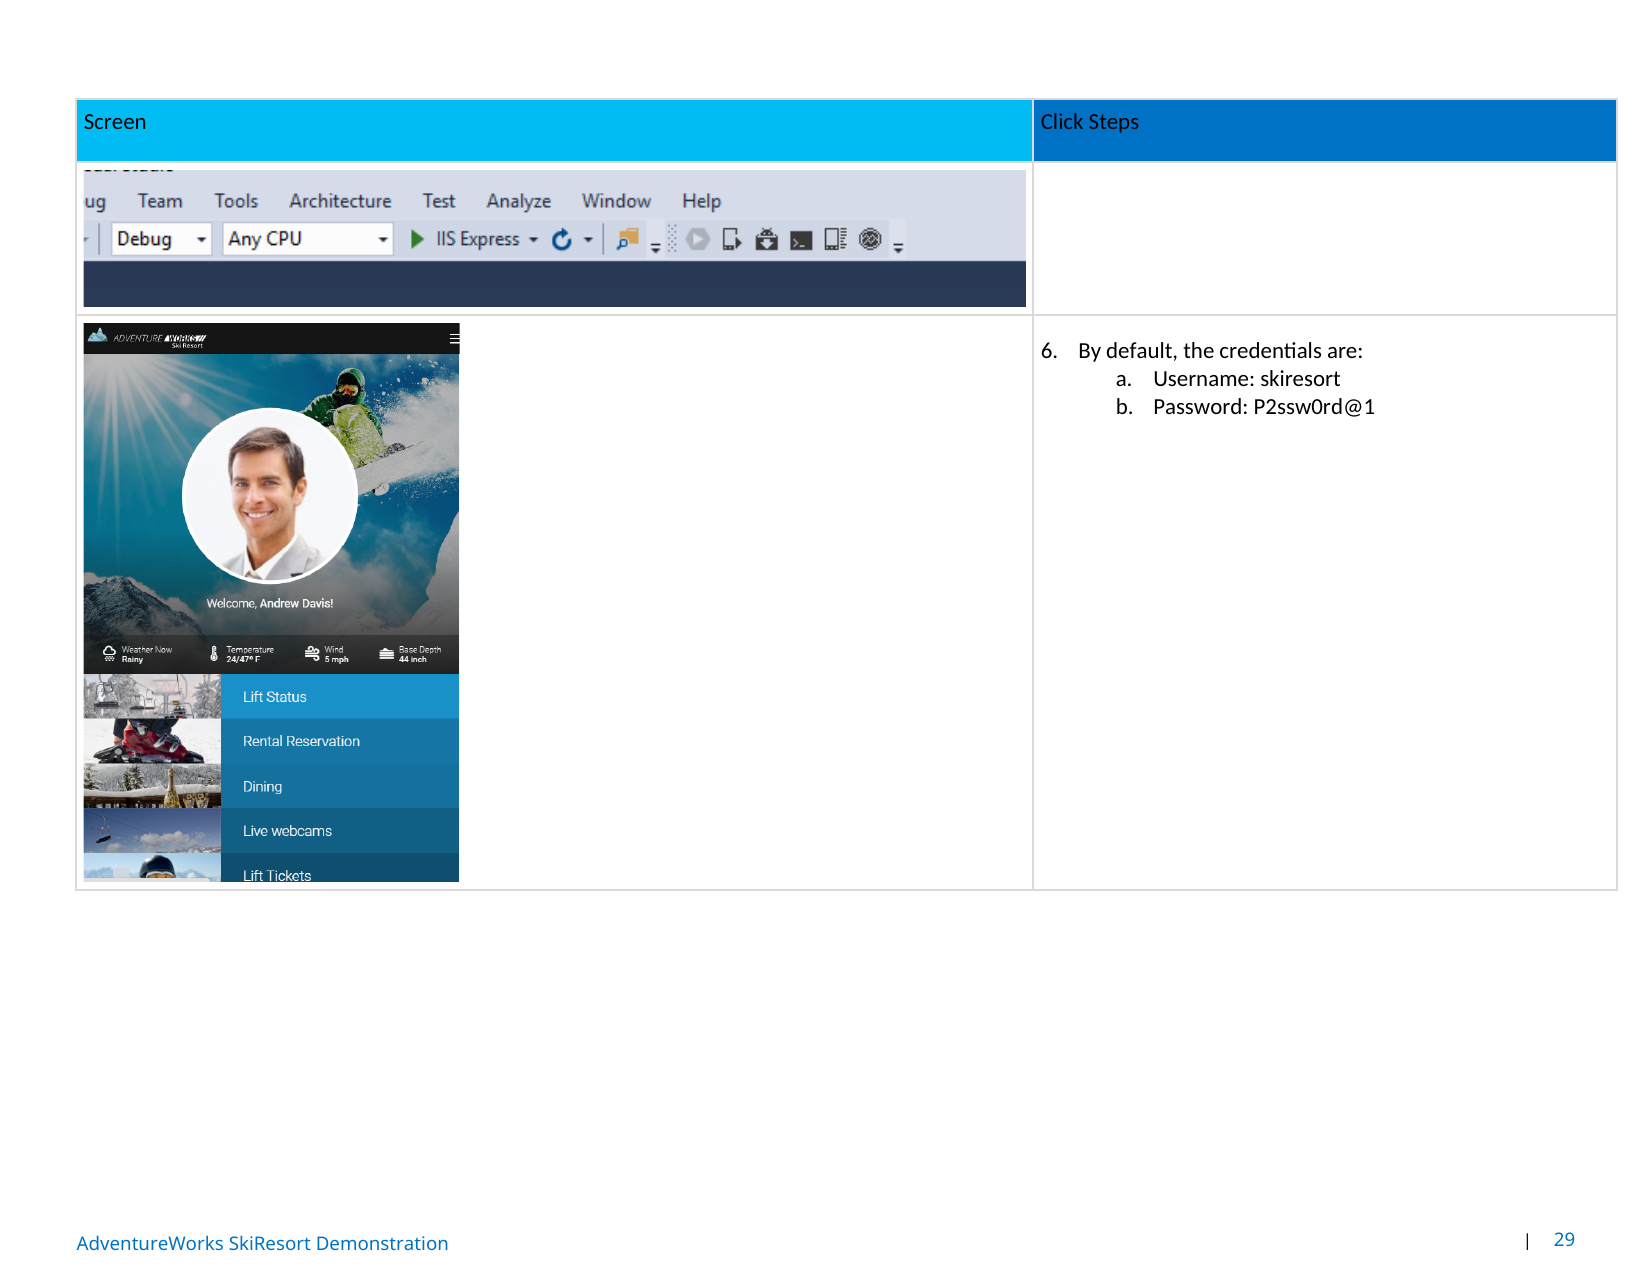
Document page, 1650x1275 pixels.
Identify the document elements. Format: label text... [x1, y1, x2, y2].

table_cell [77, 163, 1032, 314]
picture [83, 170, 1026, 307]
table_header Screen [77, 100, 1032, 161]
table_header Click Steps [1034, 100, 1616, 161]
table_cell [77, 316, 1032, 889]
table_cell By default, the credentials are: Username: skiresort Password: P2ssw0rd@1 [1034, 316, 1616, 889]
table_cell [1034, 163, 1616, 314]
picture [83, 323, 460, 882]
